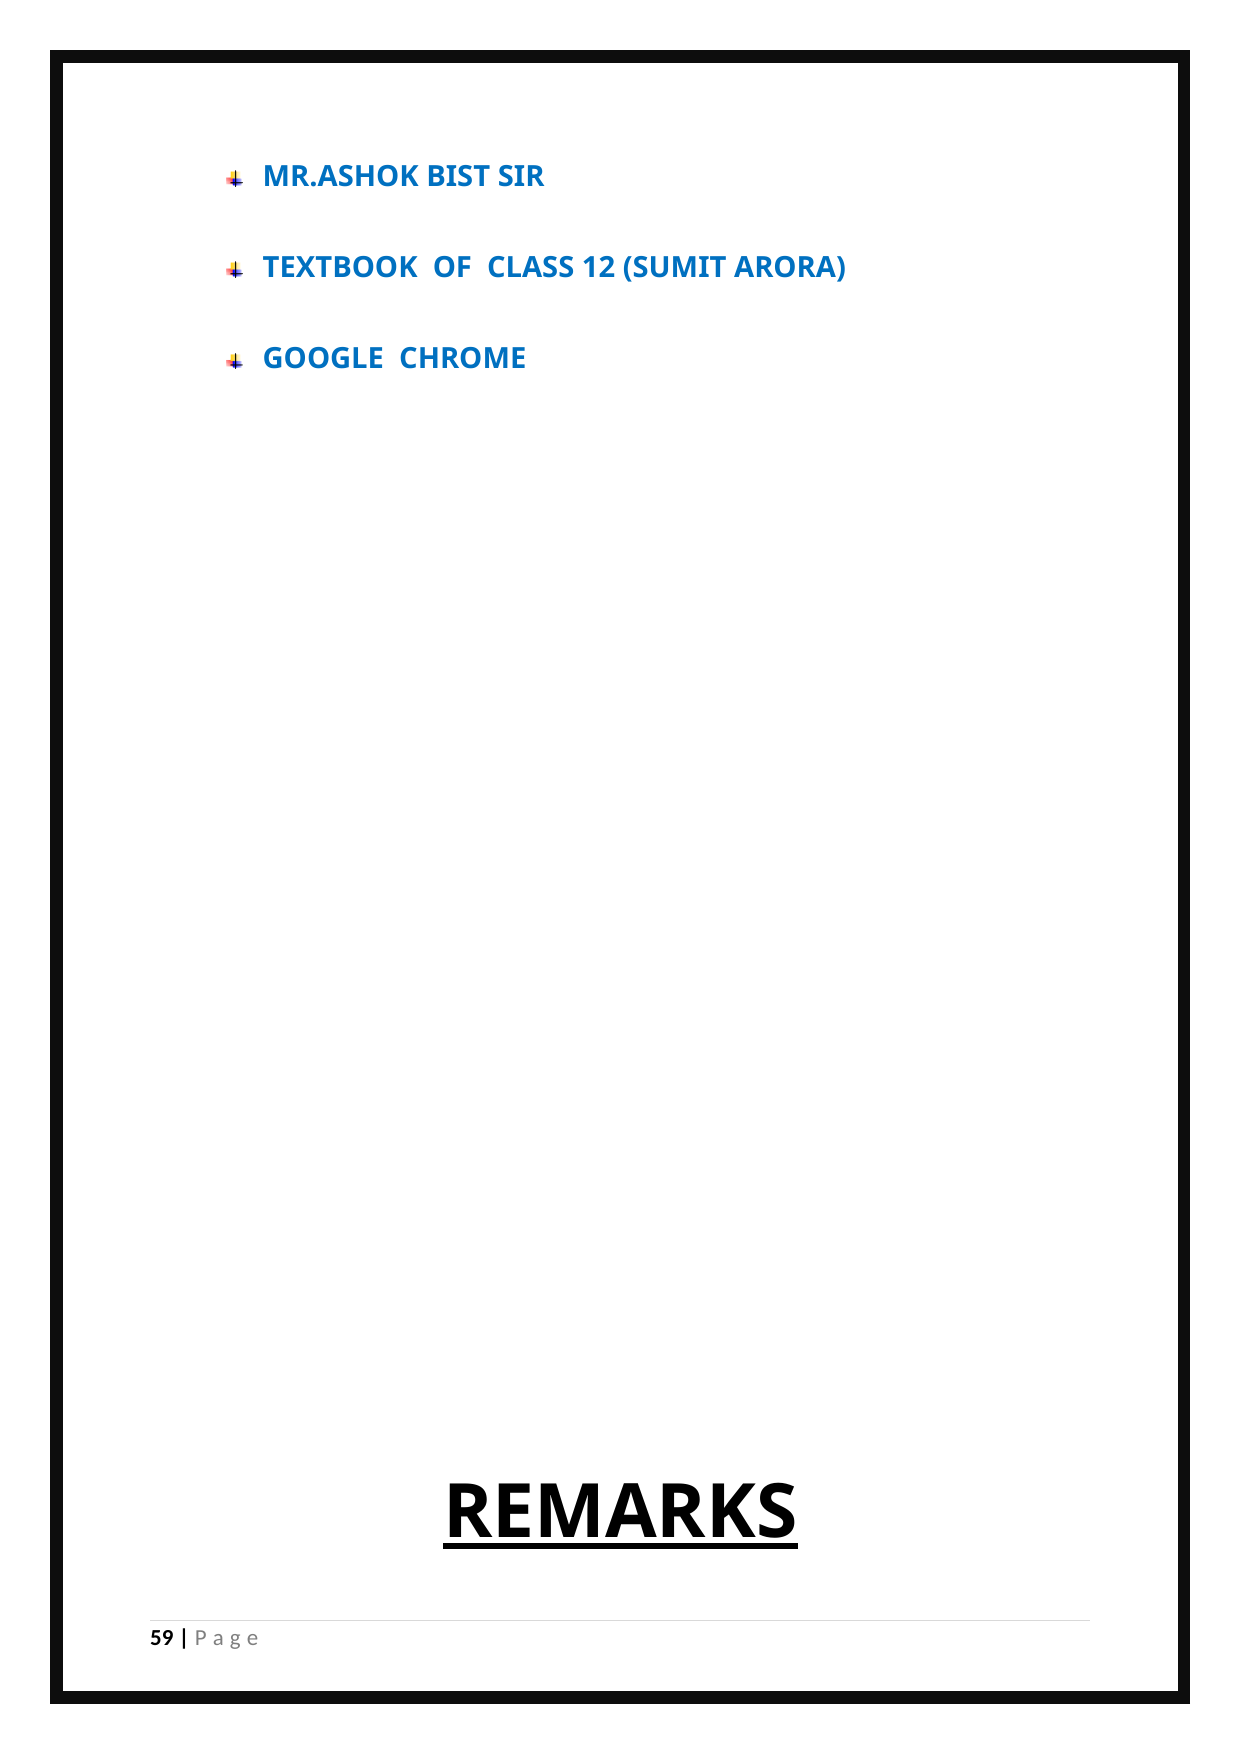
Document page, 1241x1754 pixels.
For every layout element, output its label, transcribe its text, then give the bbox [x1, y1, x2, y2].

list MR.ASHOK BIST SIR [225, 155, 1090, 195]
list GOOGLE CHROME [225, 338, 1090, 377]
picture [226, 352, 243, 369]
picture [226, 260, 243, 278]
text REMARKS [150, 1457, 1090, 1559]
list TEXTBOOK OF CLASS 12 (SUMIT ARORA) [225, 246, 1090, 286]
picture [226, 169, 243, 187]
